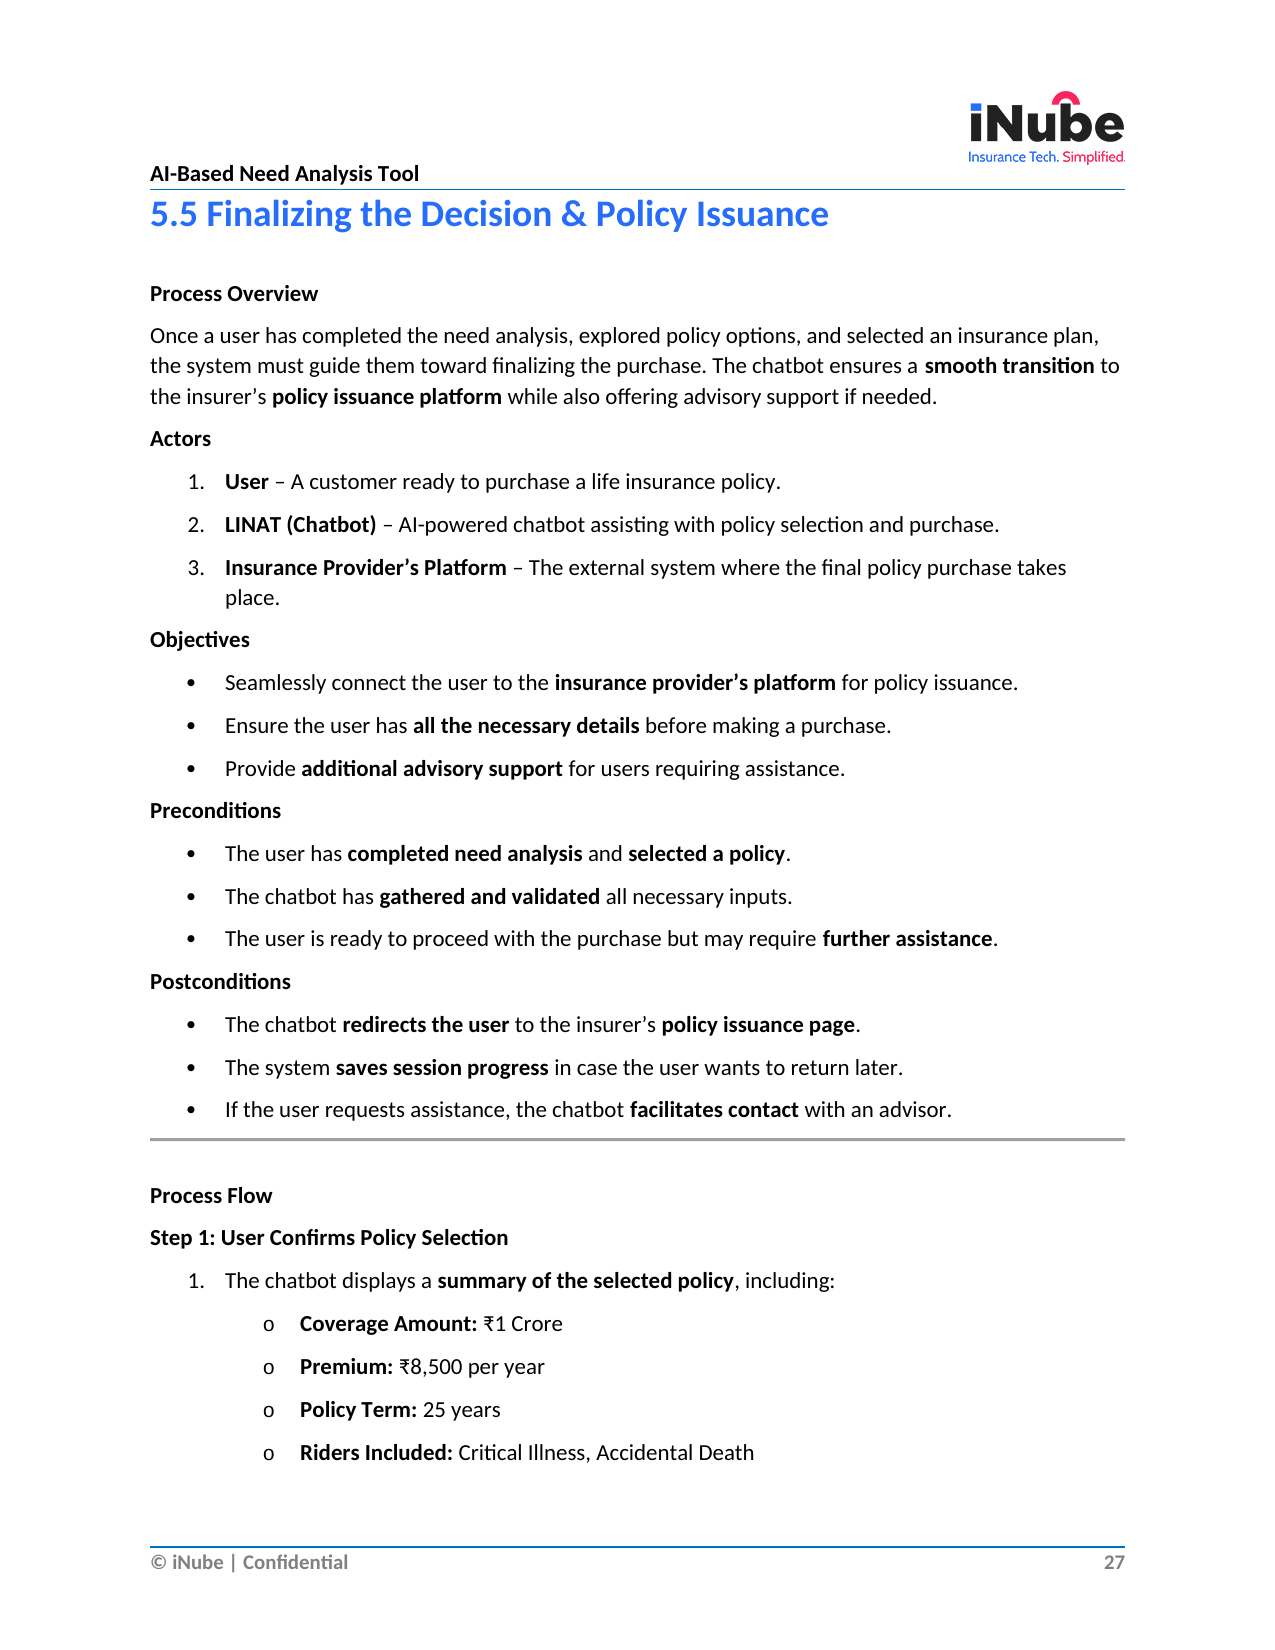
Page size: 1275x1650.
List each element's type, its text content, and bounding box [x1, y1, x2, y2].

text Postconditions [150, 967, 1125, 995]
list The chatbot displays a summary of the selected policy, including: [187, 1266, 1125, 1294]
picture [968, 75, 1125, 182]
list If the user requests assistance, the chatbot facilitates contact with an advisor. [187, 1095, 1125, 1123]
list LINAT (Chatbot) – AI-powered chatbot assisting with policy selection and purchase. [187, 510, 1125, 538]
list The chatbot has gathered and validated all necessary inputs. [187, 882, 1125, 910]
text Process Overview [150, 279, 1125, 307]
list The system saves session progress in case the user wants to return later. [187, 1053, 1125, 1081]
list Coverage Amount: ₹1 Crore [262, 1309, 1125, 1337]
text Preconditions [150, 796, 1125, 824]
text Actors [150, 424, 1125, 452]
list The user has completed need analysis and selected a policy. [187, 839, 1125, 867]
list Premium: ₹8,500 per year [262, 1352, 1125, 1381]
text Once a user has completed the need analysis, explored policy options, and selected an insurance plan, the system must guide them toward finalizing the purchase. The chatbot ensures a smooth transition to the insurer’s policy issuance platform while also offering advisory support if needed. [150, 321, 1125, 410]
list The chatbot redirects the user to the insurer’s policy issuance page. [187, 1010, 1125, 1038]
text Step 1: User Confirms Policy Selection [150, 1223, 1125, 1251]
list The user is ready to proceed with the purchase but may require further assistance. [187, 924, 1125, 952]
list User – A customer ready to purchase a life insurance policy. [187, 467, 1125, 495]
list Policy Term: 25 years [262, 1395, 1125, 1424]
text Objectives [150, 626, 1125, 653]
subtitle 5.5 Finalizing the Decision & Policy Issuance [150, 190, 1125, 236]
list Ensure the user has all the necessary details before making a purchase. [187, 711, 1125, 739]
list Provide additional advisory support for users requiring assistance. [187, 754, 1125, 782]
list Insurance Provider’s Platform – The external system where the final policy purchase takes place. [187, 553, 1125, 611]
list Riders Included: Critical Illness, Accidental Death [262, 1438, 1125, 1467]
list Seamlessly connect the user to the insurance provider’s platform for policy issuance. [187, 668, 1125, 696]
text Process Flow [150, 1181, 1125, 1209]
